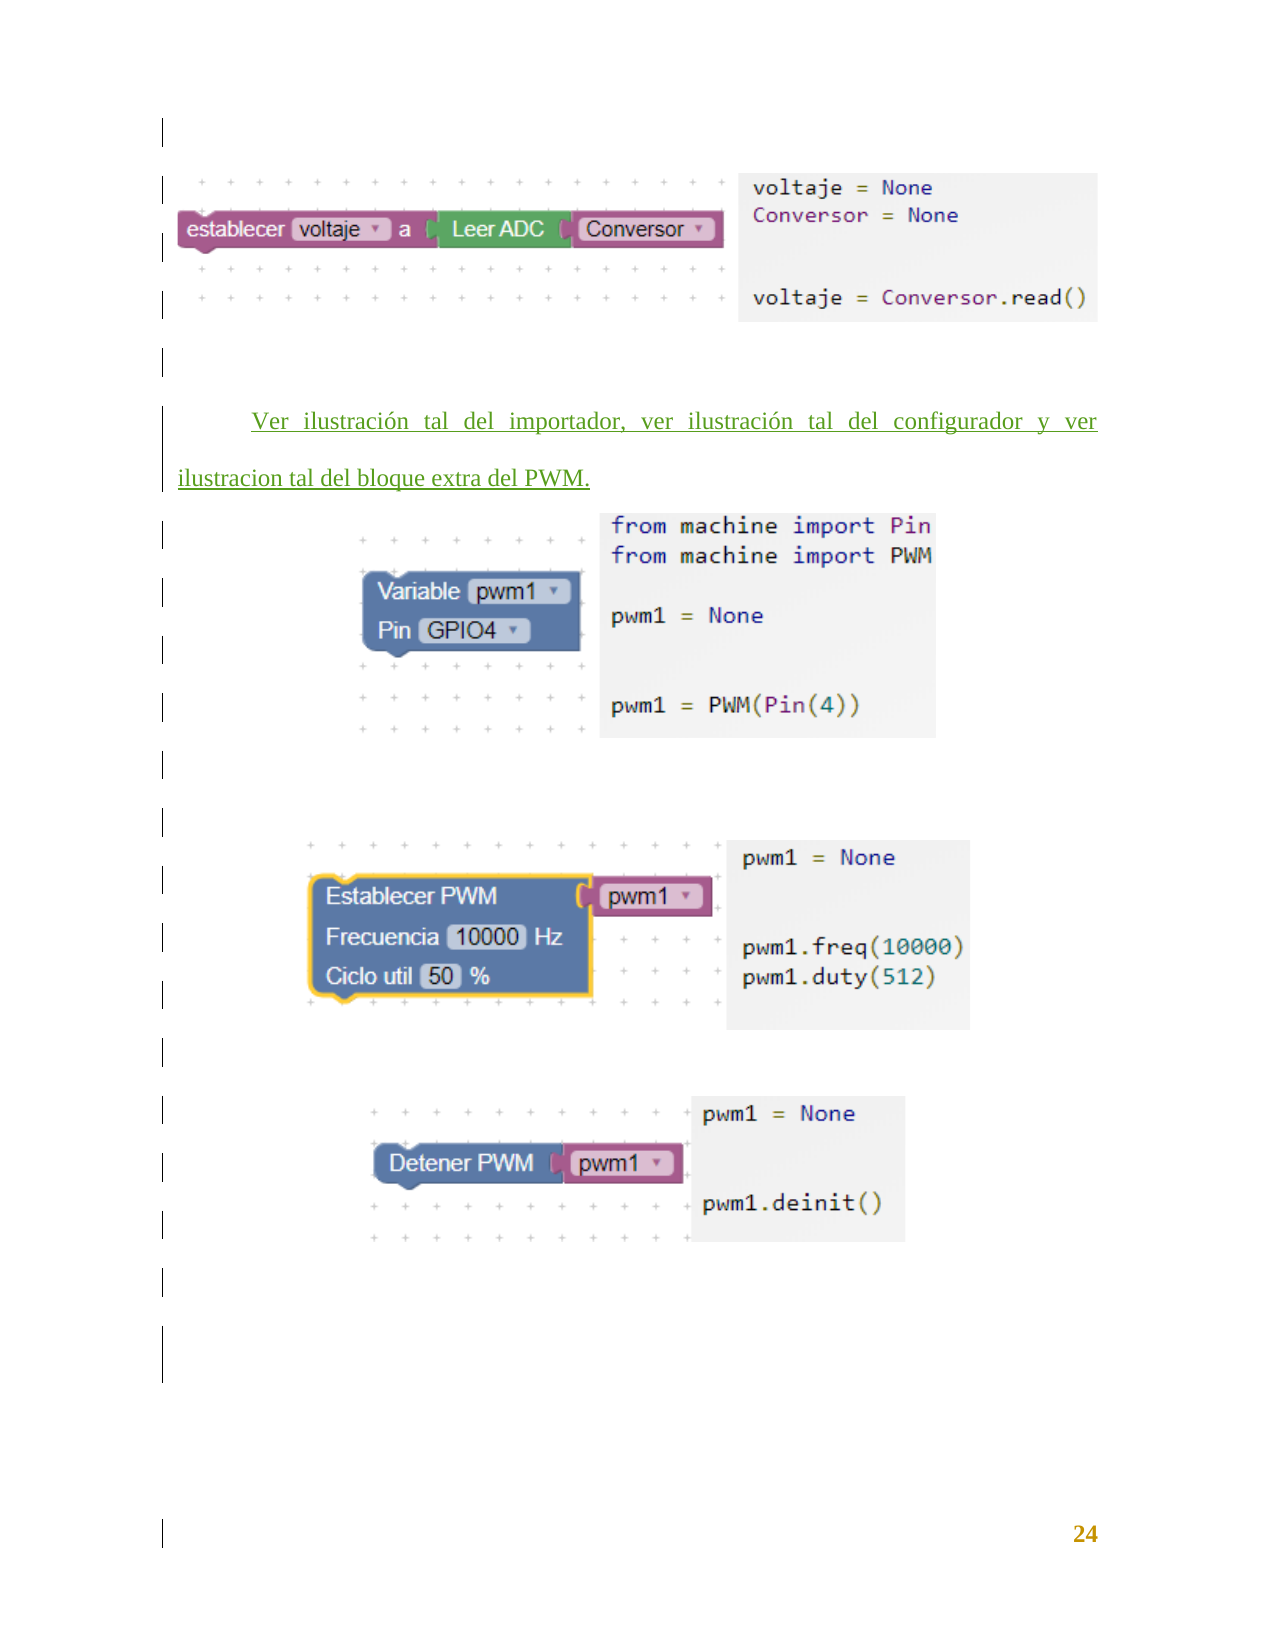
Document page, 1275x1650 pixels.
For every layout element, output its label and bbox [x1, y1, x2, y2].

picture [304, 840, 971, 1030]
picture [177, 173, 1098, 322]
picture [369, 1096, 906, 1242]
picture [339, 513, 936, 738]
